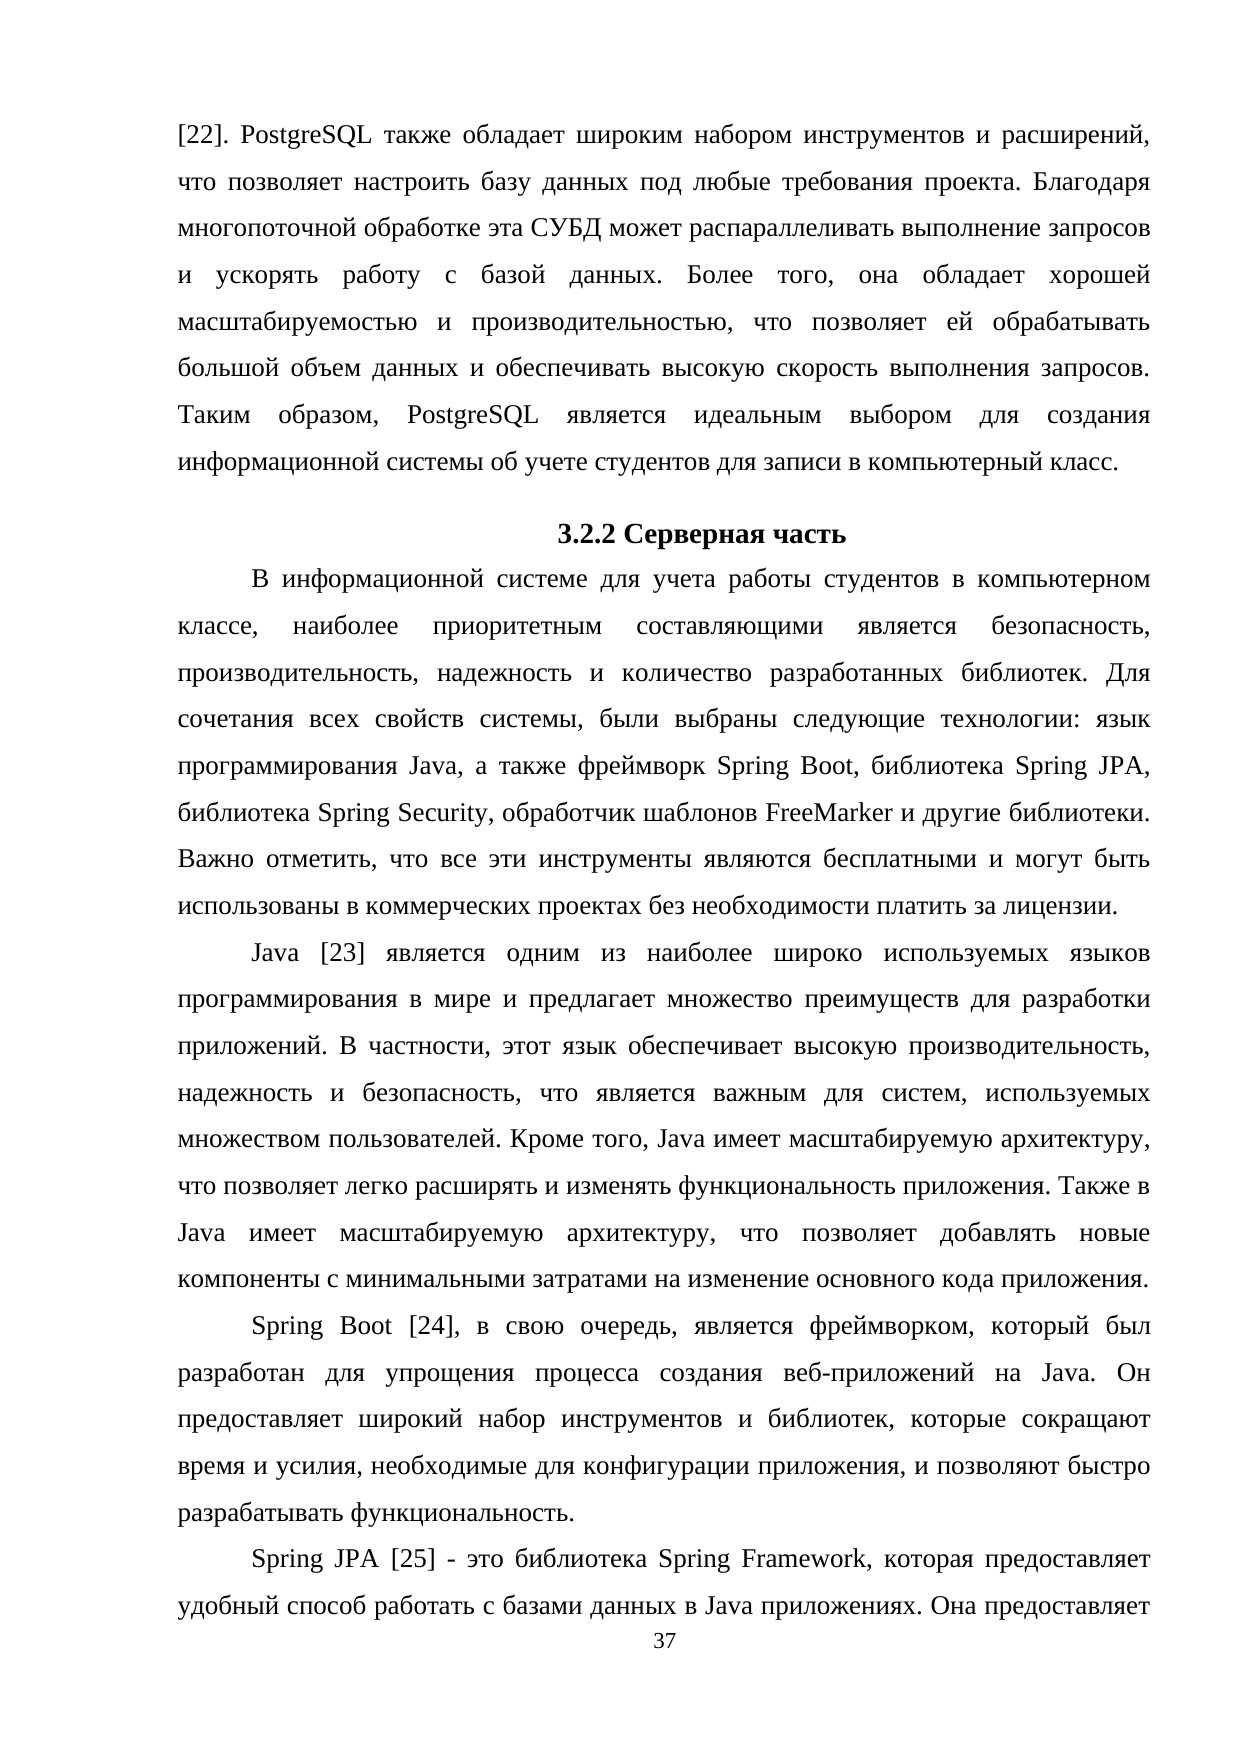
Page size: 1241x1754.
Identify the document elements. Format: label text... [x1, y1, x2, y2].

list Серверная часть [252, 516, 1152, 550]
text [177, 1542, 1152, 1620]
text Spring Boot [24], в свою очередь, является фреймворком, который был разработан для упрощения процесса создания веб-приложений на Java. Он предоставляет широкий набор инструментов и библиотек, которые сокращают время и усилия, необходимые для конфигурации приложения, и позволяют быстро разрабатывать функциональность. [177, 1309, 1152, 1527]
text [177, 118, 1152, 476]
text В информационной системе для учета работы студентов в компьютерном классе, наиболее приоритетным составляющими является безопасность, производительность, надежность и количество разработанных библиотек. Для сочетания всех свойств системы, были выбраны следующие технологии: язык программирования Java, а также фреймворк Spring Boot, библиотека Spring JPA, библиотека Spring Security, обработчик шаблонов FreeMarker и другие библиотеки. Важно отметить, что все эти инструменты являются бесплатными и могут быть использованы в коммерческих проектах без необходимости платить за лицензии. [177, 562, 1152, 920]
text Java [23] является одним из наиболее широко используемых языков программирования в мире и предлагает множество преимуществ для разработки приложений. В частности, этот язык обеспечивает высокую производительность, надежность и безопасность, что является важным для систем, используемых множеством пользователей. Кроме того, Java имеет масштабируемую архитектуру, что позволяет легко расширять и изменять функциональность приложения. Также в Java имеет масштабируемую архитектуру, что позволяет добавлять новые компоненты с минимальными затратами на изменение основного кода приложения. [177, 936, 1152, 1294]
